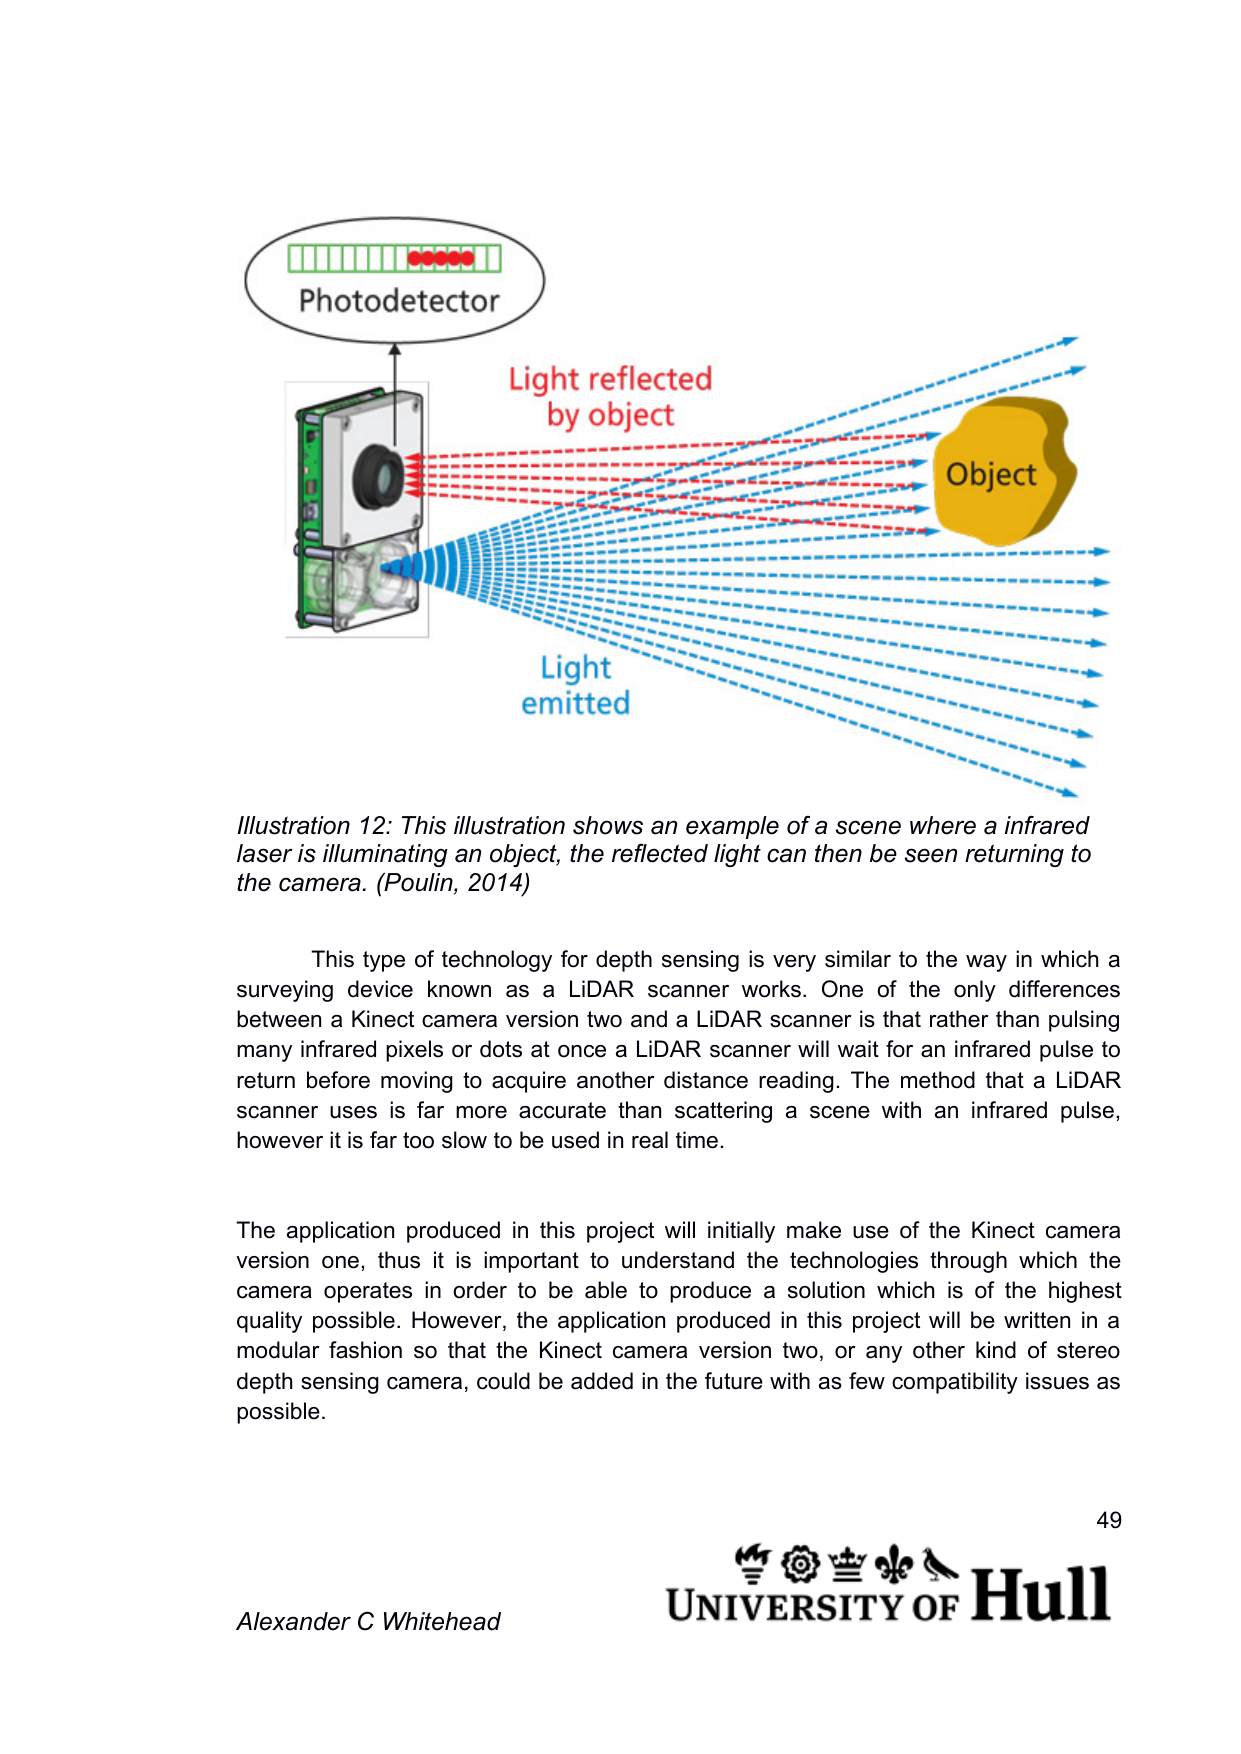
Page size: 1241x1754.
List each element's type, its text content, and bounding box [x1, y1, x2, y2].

picture [659, 1533, 1119, 1631]
text This type of technology for depth sensing is very similar to the way in which a surveying device known as a LiDAR scanner works. One of the only differences between a Kinect camera version two and a LiDAR scanner is that rather than pulsing many infrared pixels or dots at once a LiDAR scanner will wait for an infrared pulse to return before moving to acquire another distance reading. The method that a LiDAR scanner uses is far more accurate than scattering a scene with an infrared pulse, however it is far too slow to be used in real time. [236, 946, 1122, 1153]
text The application produced in this project will initially make use of the Kinect camera version one, thus it is important to understand the technologies through which the camera operates in order to be able to produce a solution which is of the highest quality possible. However, the application produced in this project will be written in a modular fashion so that the Kinect camera version two, or any other kind of stereo depth sensing camera, could be added in the future with as few compatibility issues as possible. [236, 1217, 1122, 1424]
picture [236, 207, 1122, 806]
